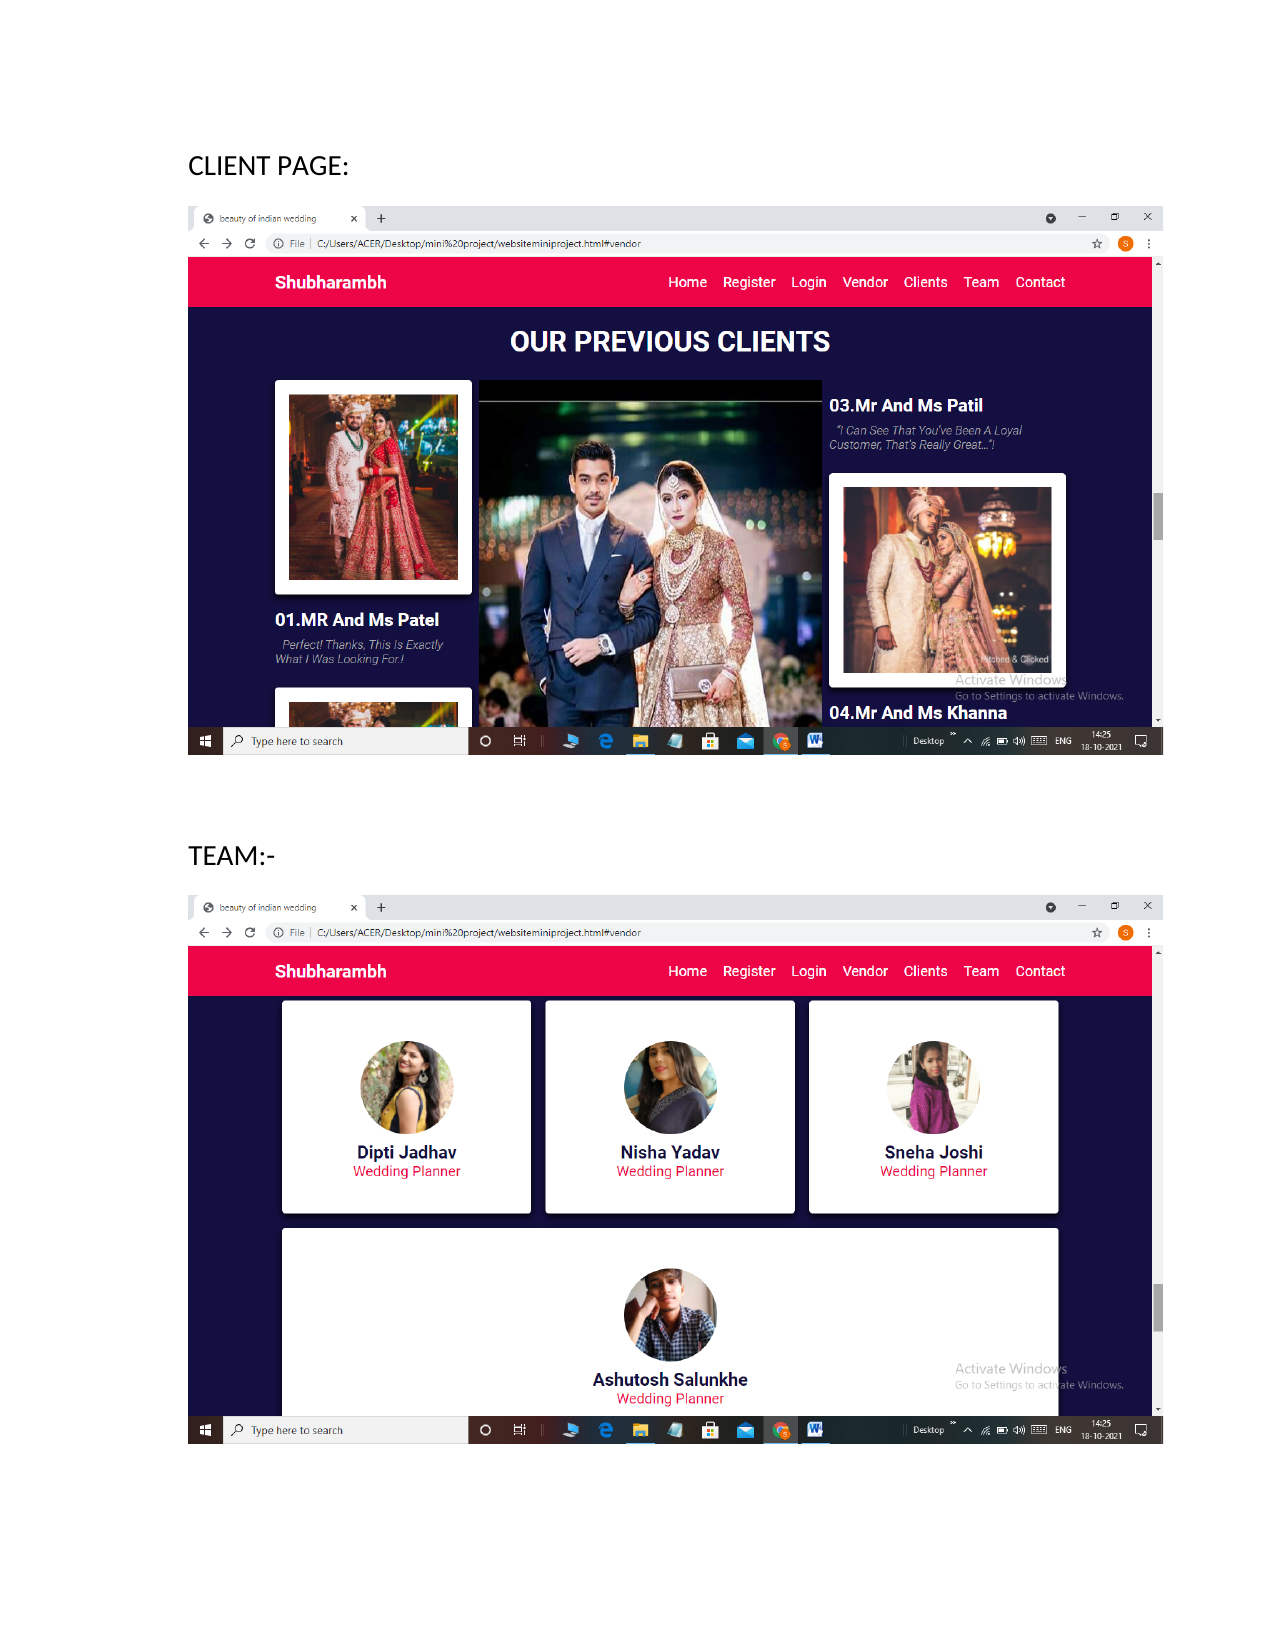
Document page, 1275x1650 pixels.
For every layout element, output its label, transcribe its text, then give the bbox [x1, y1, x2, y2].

picture [188, 206, 1164, 755]
picture [188, 895, 1164, 1444]
text CLIENT PAGE: [188, 147, 1170, 183]
text TEAM:- [188, 837, 1170, 872]
